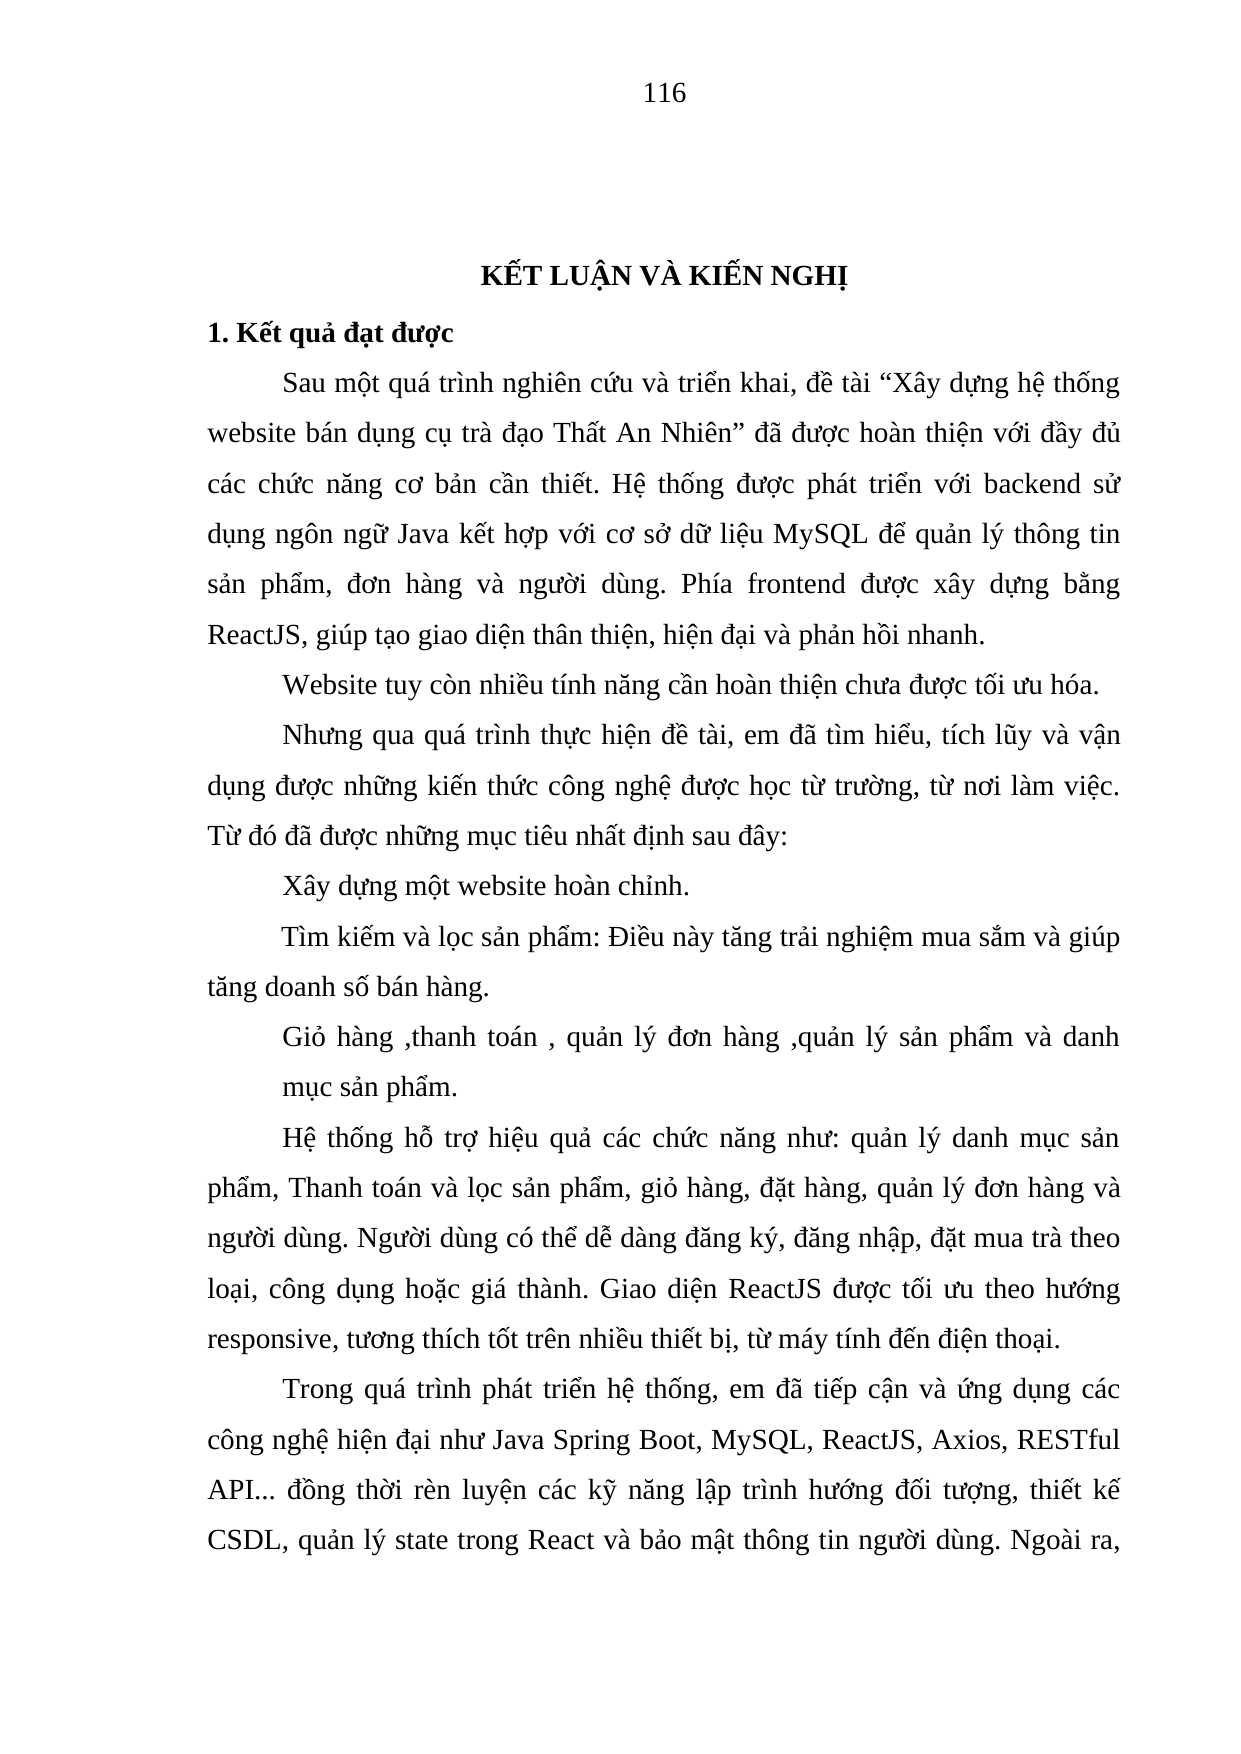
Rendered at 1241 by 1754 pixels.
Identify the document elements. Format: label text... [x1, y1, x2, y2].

text Nhưng qua quá trình thực hiện đề tài, em đã tìm hiểu, tích lũy và vận dụng được những kiến thức công nghệ được học từ trường, từ nơi làm việc. Từ đó đã được những mục tiêu nhất định sau đây: [207, 717, 1122, 852]
text Giỏ hàng ,thanh toán , quản lý đơn hàng ,quản lý sản phẩm và danh mục sản phẩm. [282, 1019, 1122, 1103]
text Website tuy còn nhiều tính năng cần hoàn thiện chưa được tối ưu hóa. [207, 667, 1122, 701]
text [207, 1371, 1122, 1556]
text Xây dựng một website hoàn chỉnh. [282, 868, 1122, 902]
text Hệ thống hỗ trợ hiệu quả các chức năng như: quản lý danh mục sản phẩm, Thanh toán và lọc sản phẩm, giỏ hàng, đặt hàng, quản lý đơn hàng và người dùng. Người dùng có thể dễ dàng đăng ký, đăng nhập, đặt mua trà theo loại, công dụng hoặc giá thành. Giao diện ReactJS được tối ưu theo hướng responsive, tương thích tốt trên nhiều thiết bị, từ máy tính đến điện thoại. [207, 1120, 1122, 1355]
text KẾT LUẬN VÀ KIẾN NGHỊ [207, 258, 1122, 292]
text 1. Kết quả đạt được [207, 315, 1122, 348]
text Sau một quá trình nghiên cứu và triển khai, đề tài “Xây dựng hệ thống website bán dụng cụ trà đạo Thất An Nhiên” đã được hoàn thiện với đầy đủ các chức năng cơ bản cần thiết. Hệ thống được phát triển với backend sử dụng ngôn ngữ Java kết hợp với cơ sở dữ liệu MySQL để quản lý thông tin sản phẩm, đơn hàng và người dùng. Phía frontend được xây dựng bằng ReactJS, giúp tạo giao diện thân thiện, hiện đại và phản hồi nhanh. [207, 365, 1122, 650]
text Tìm kiếm và lọc sản phẩm: Điều này tăng trải nghiệm mua sắm và giúp tăng doanh số bán hàng. [207, 919, 1122, 1002]
